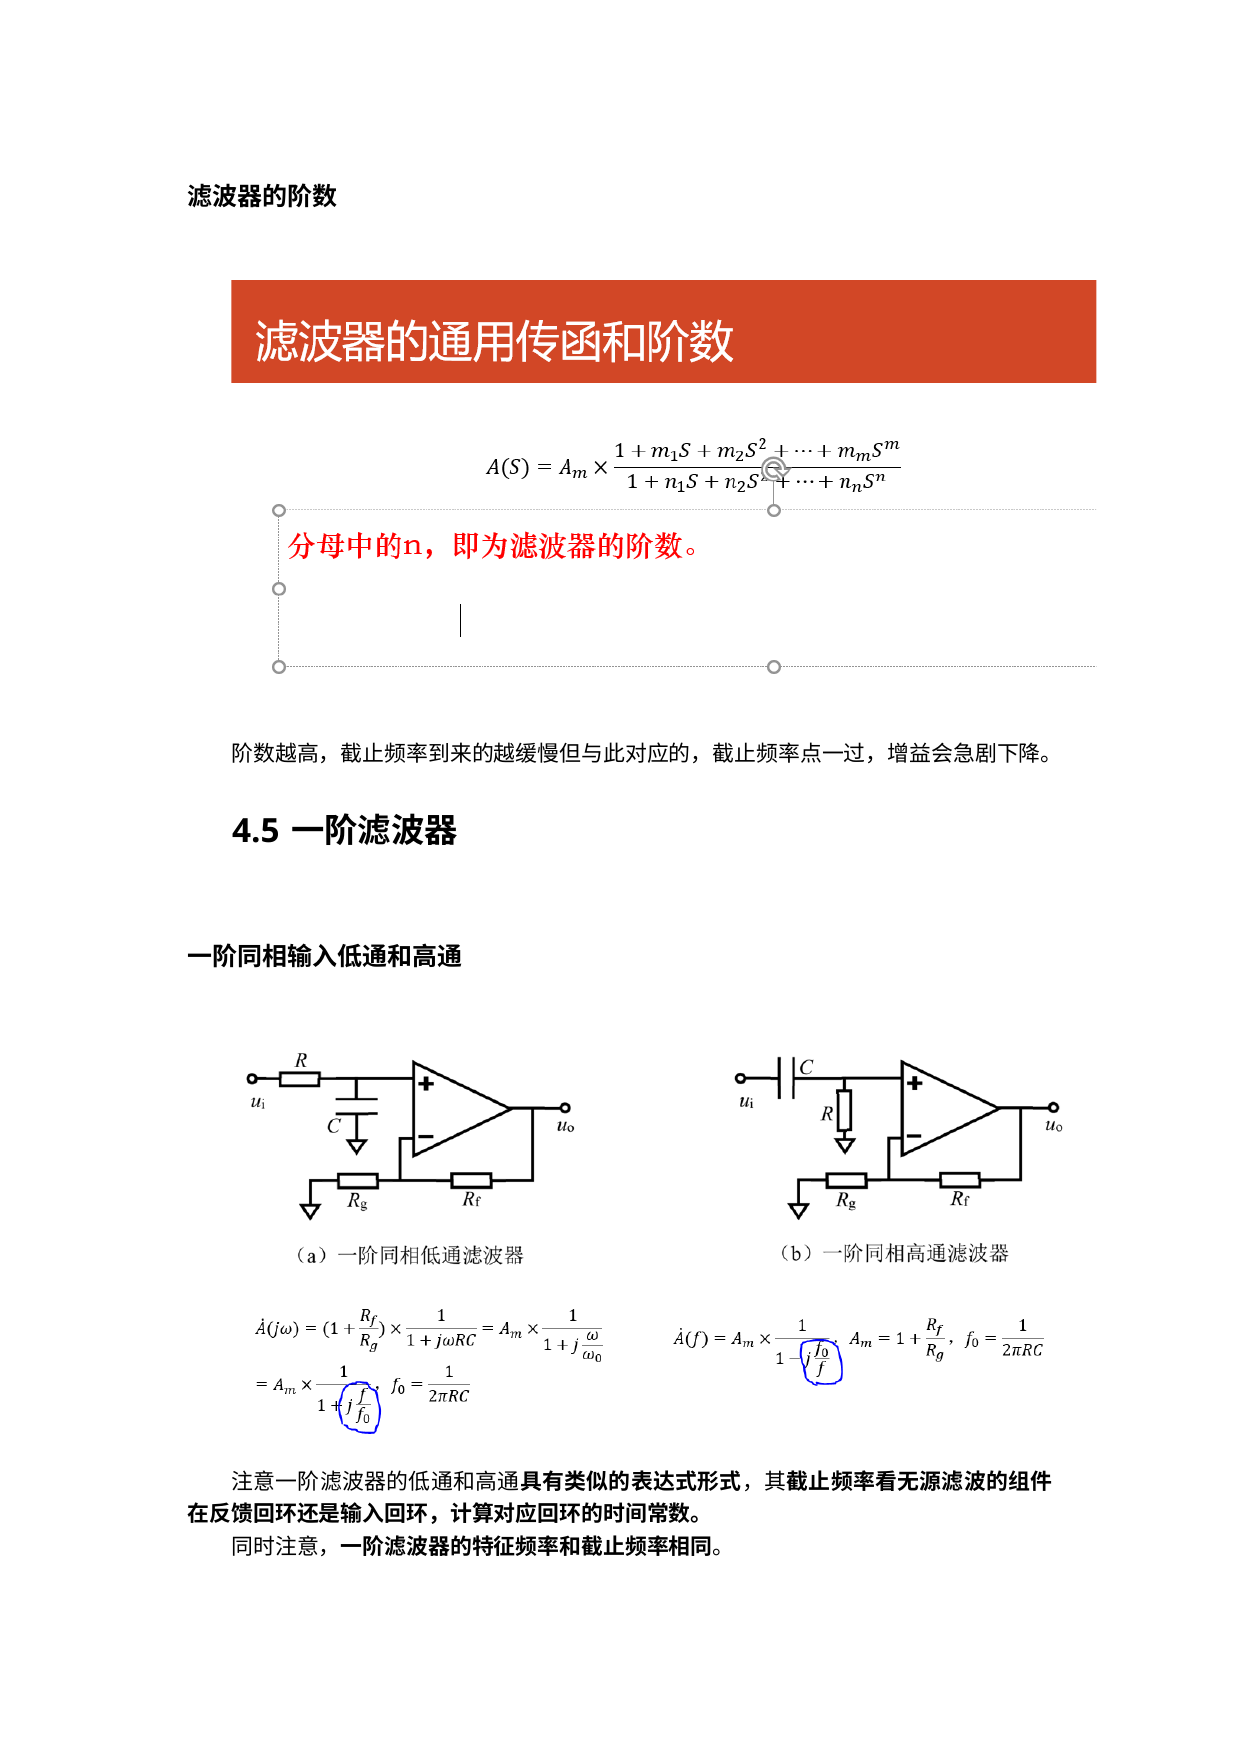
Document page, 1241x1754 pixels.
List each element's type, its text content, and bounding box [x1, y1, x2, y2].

subtitle 一阶滤波器 [232, 795, 1053, 860]
subtitle 滤波器的阶数 [187, 162, 1053, 227]
picture [231, 280, 1097, 710]
picture [231, 1041, 1097, 1438]
subtitle 一阶同相输入低通和高通 [187, 922, 1053, 987]
text 同时注意，一阶滤波器的特征频率和截止频率相同。 [187, 1528, 1053, 1561]
text 阶数越高，截止频率到来的越缓慢但与此对应的，截止频率点一过，增益会急剧下降。 [187, 736, 1053, 768]
text 注意一阶滤波器的低通和高通具有类似的表达式形式，其截止频率看无源滤波的组件在反馈回环还是输入回环，计算对应回环的时间常数。 [187, 1463, 1053, 1528]
